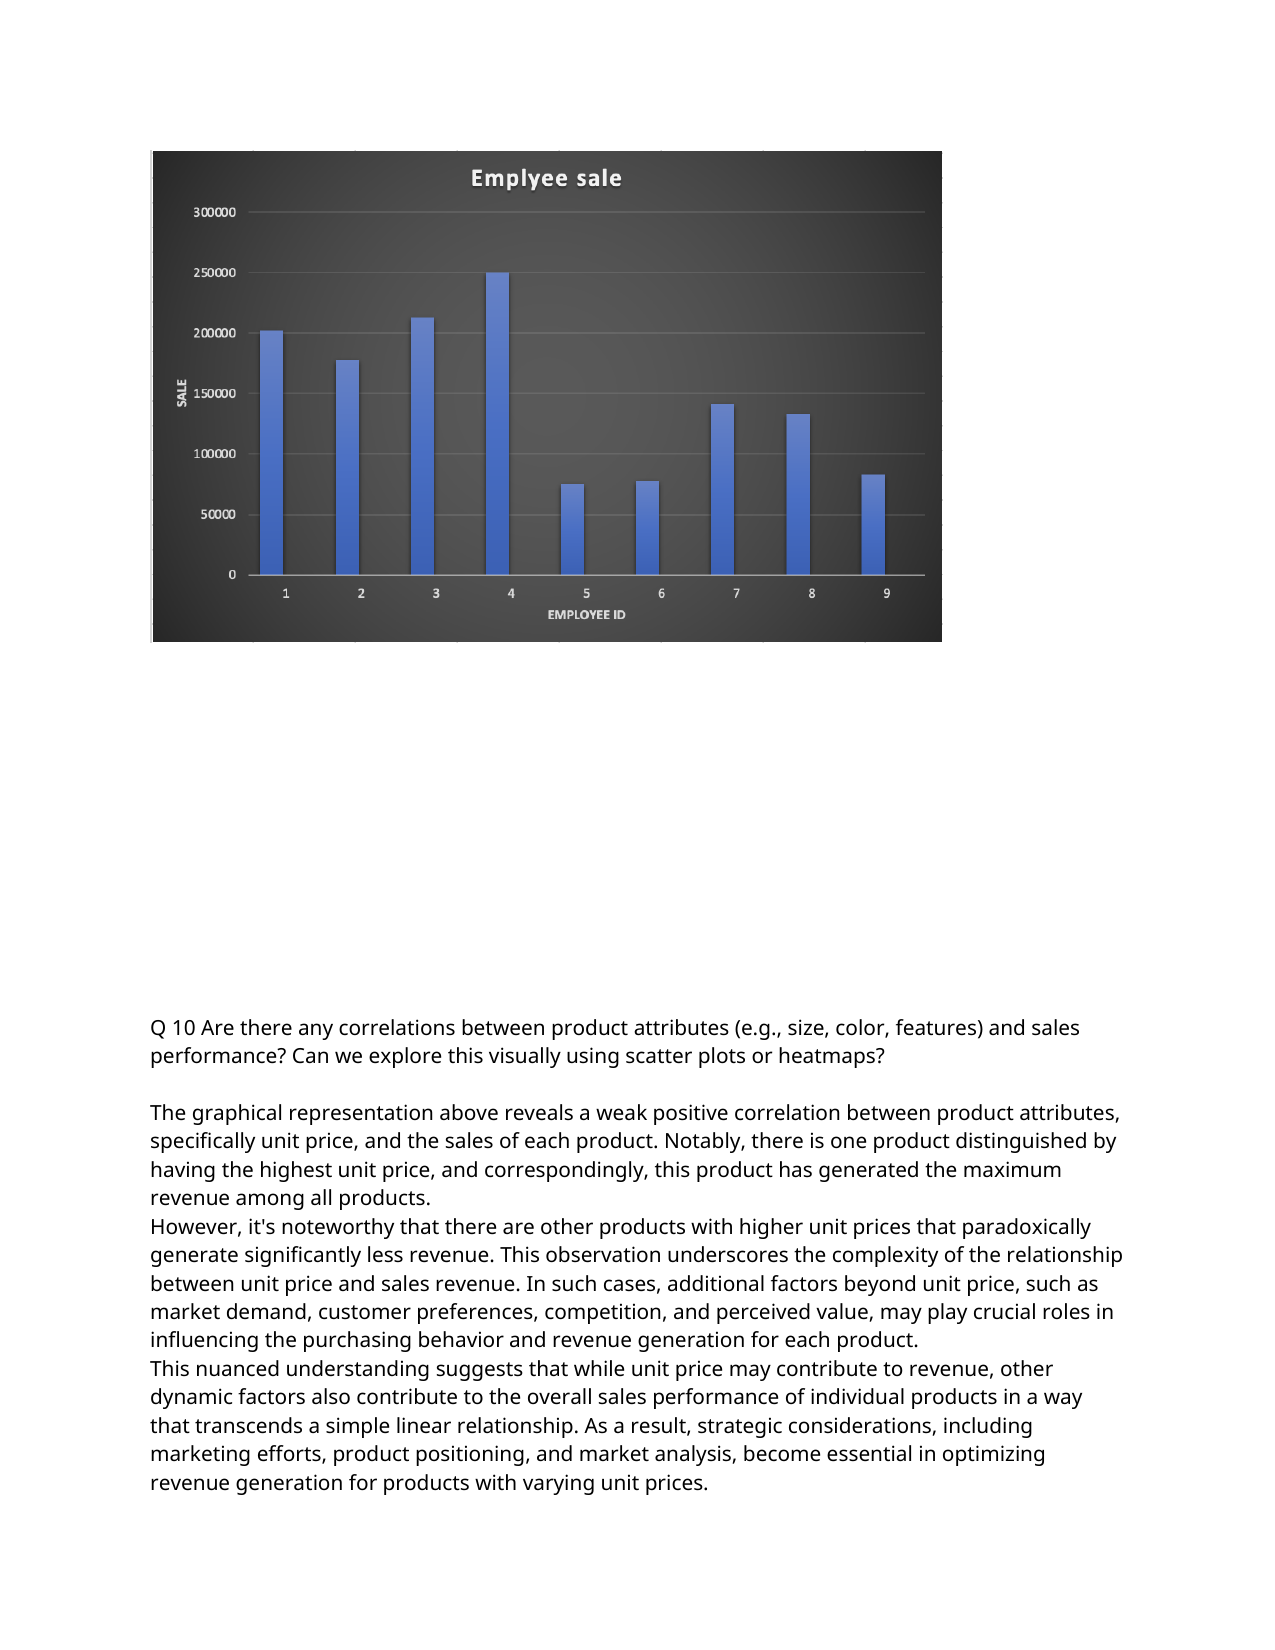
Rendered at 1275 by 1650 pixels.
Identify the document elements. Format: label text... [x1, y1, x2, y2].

text However, it's noteworthy that there are other products with higher unit prices that paradoxically generate significantly less revenue. This observation underscores the complexity of the relationship between unit price and sales revenue. In such cases, additional factors beyond unit price, such as market demand, customer preferences, competition, and perceived value, may play crucial roles in influencing the purchasing behavior and revenue generation for each product. [150, 1212, 1125, 1354]
picture [150, 150, 943, 643]
text The graphical representation above reveals a weak positive correlation between product attributes, specifically unit price, and the sales of each product. Notably, there is one product distinguished by having the highest unit price, and correspondingly, this product has generated the maximum revenue among all products. [150, 1098, 1125, 1212]
text This nuanced understanding suggests that while unit price may contribute to revenue, other dynamic factors also contribute to the overall sales performance of individual products in a way that transcends a simple linear relationship. As a result, strategic considerations, including marketing efforts, product positioning, and market analysis, become essential in optimizing revenue generation for products with varying unit prices. [150, 1354, 1125, 1496]
text Q 10 Are there any correlations between product attributes (e.g., size, color, features) and sales performance? Can we explore this visually using scatter plots or heatmaps? [150, 1013, 1125, 1069]
